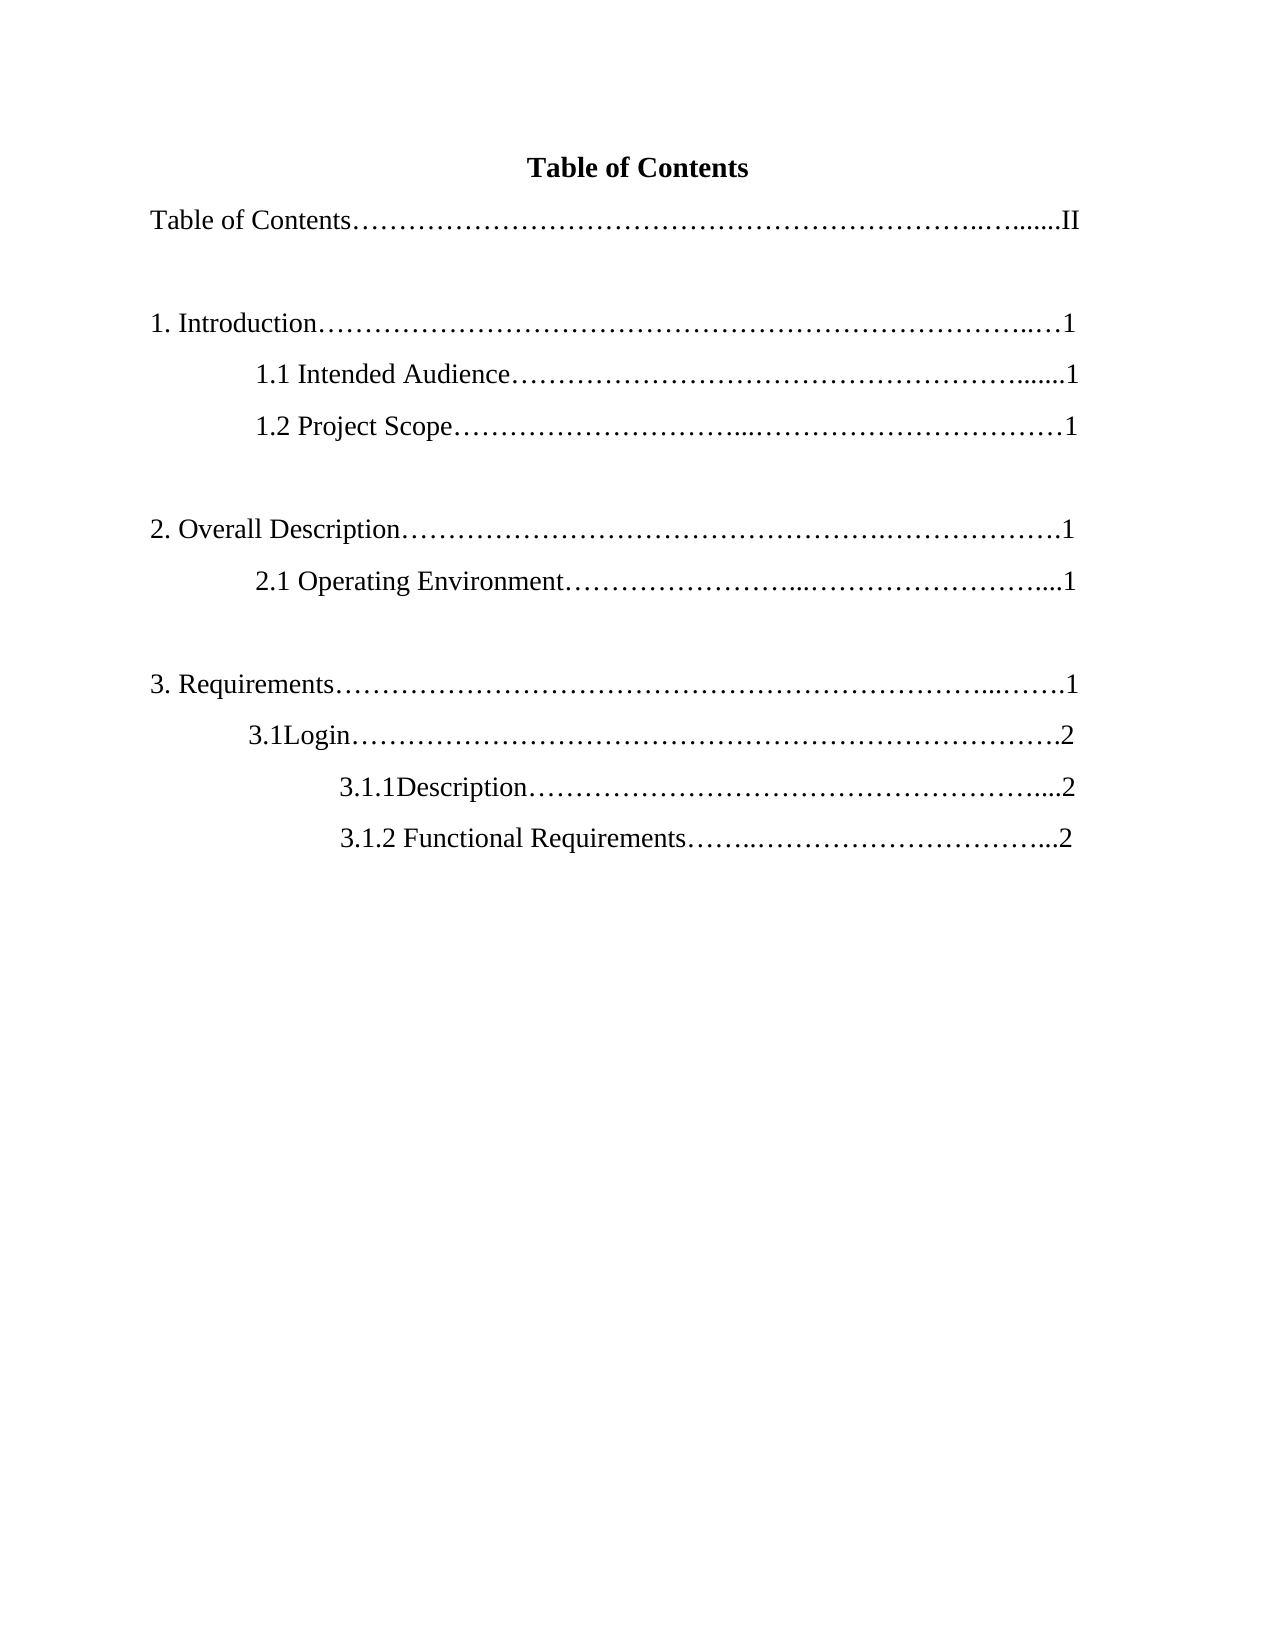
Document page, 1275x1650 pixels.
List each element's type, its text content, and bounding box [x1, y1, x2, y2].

text 3.1.2 Functional Requirements……..…………………………...2 [150, 822, 1125, 854]
text Table of Contents…………………………………………………………..….......II [150, 203, 1125, 235]
text 2. Overall Description…………………………………………….……………….1 [150, 512, 1125, 544]
text 3.1Login………………………………………………………………….2 [150, 718, 1125, 751]
text 1.1 Intended Audience……………………………………………….......1 [150, 357, 1125, 390]
text 3. Requirements……………………………………………………………...…….1 [150, 667, 1125, 699]
text 1. Introduction…………………………………………………………………..…1 [150, 306, 1125, 338]
text Table of Contents [150, 150, 1125, 183]
text 3.1.1Description………………………………………………....2 [150, 770, 1125, 802]
text 1.2 Project Scope…………………………...……………………………1 [150, 409, 1125, 441]
text 2.1 Operating Environment……………………...……………………....1 [150, 564, 1125, 596]
